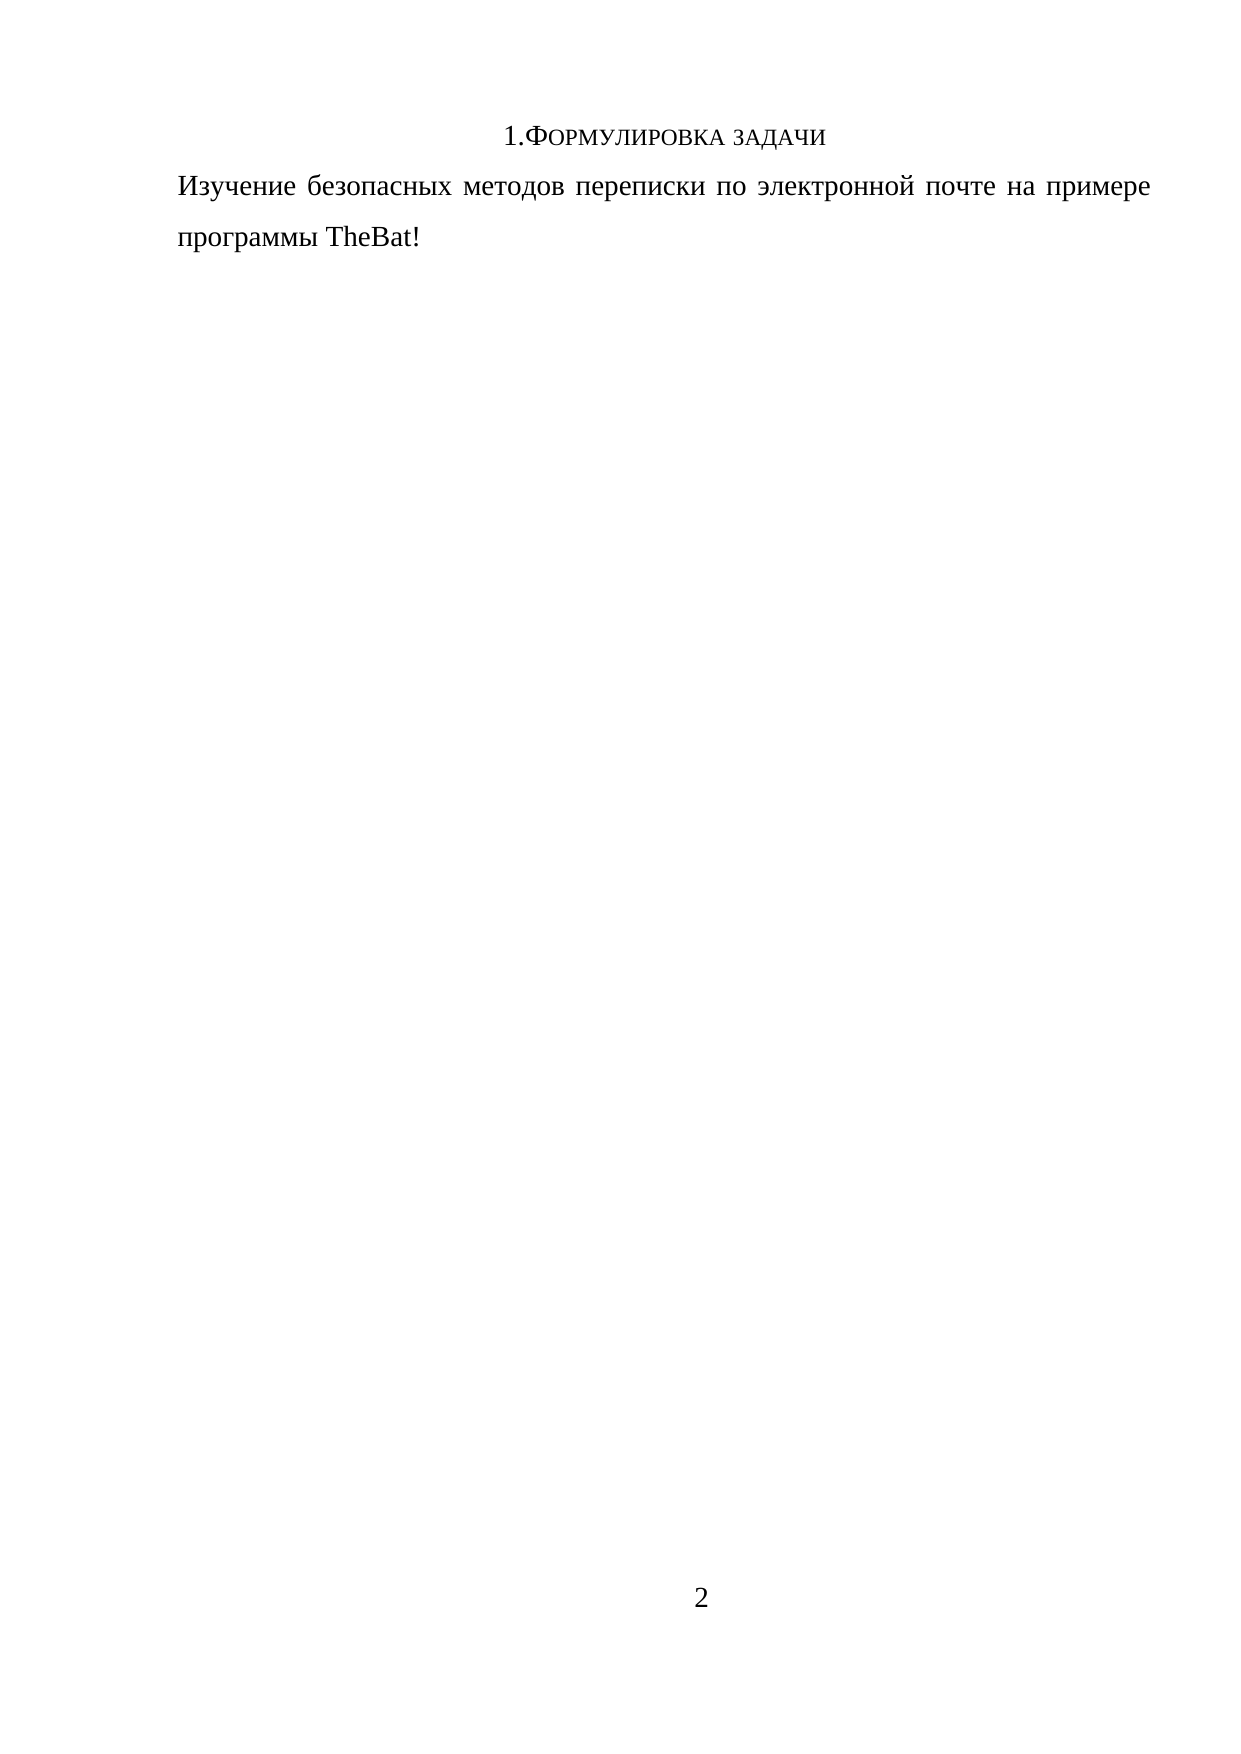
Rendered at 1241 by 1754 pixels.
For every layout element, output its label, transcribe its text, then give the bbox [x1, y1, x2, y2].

subtitle 1.Формулировка задачи [177, 118, 1152, 152]
text Изучение безопасных методов переписки по электронной почте на примере программы TheBat! [177, 168, 1152, 252]
